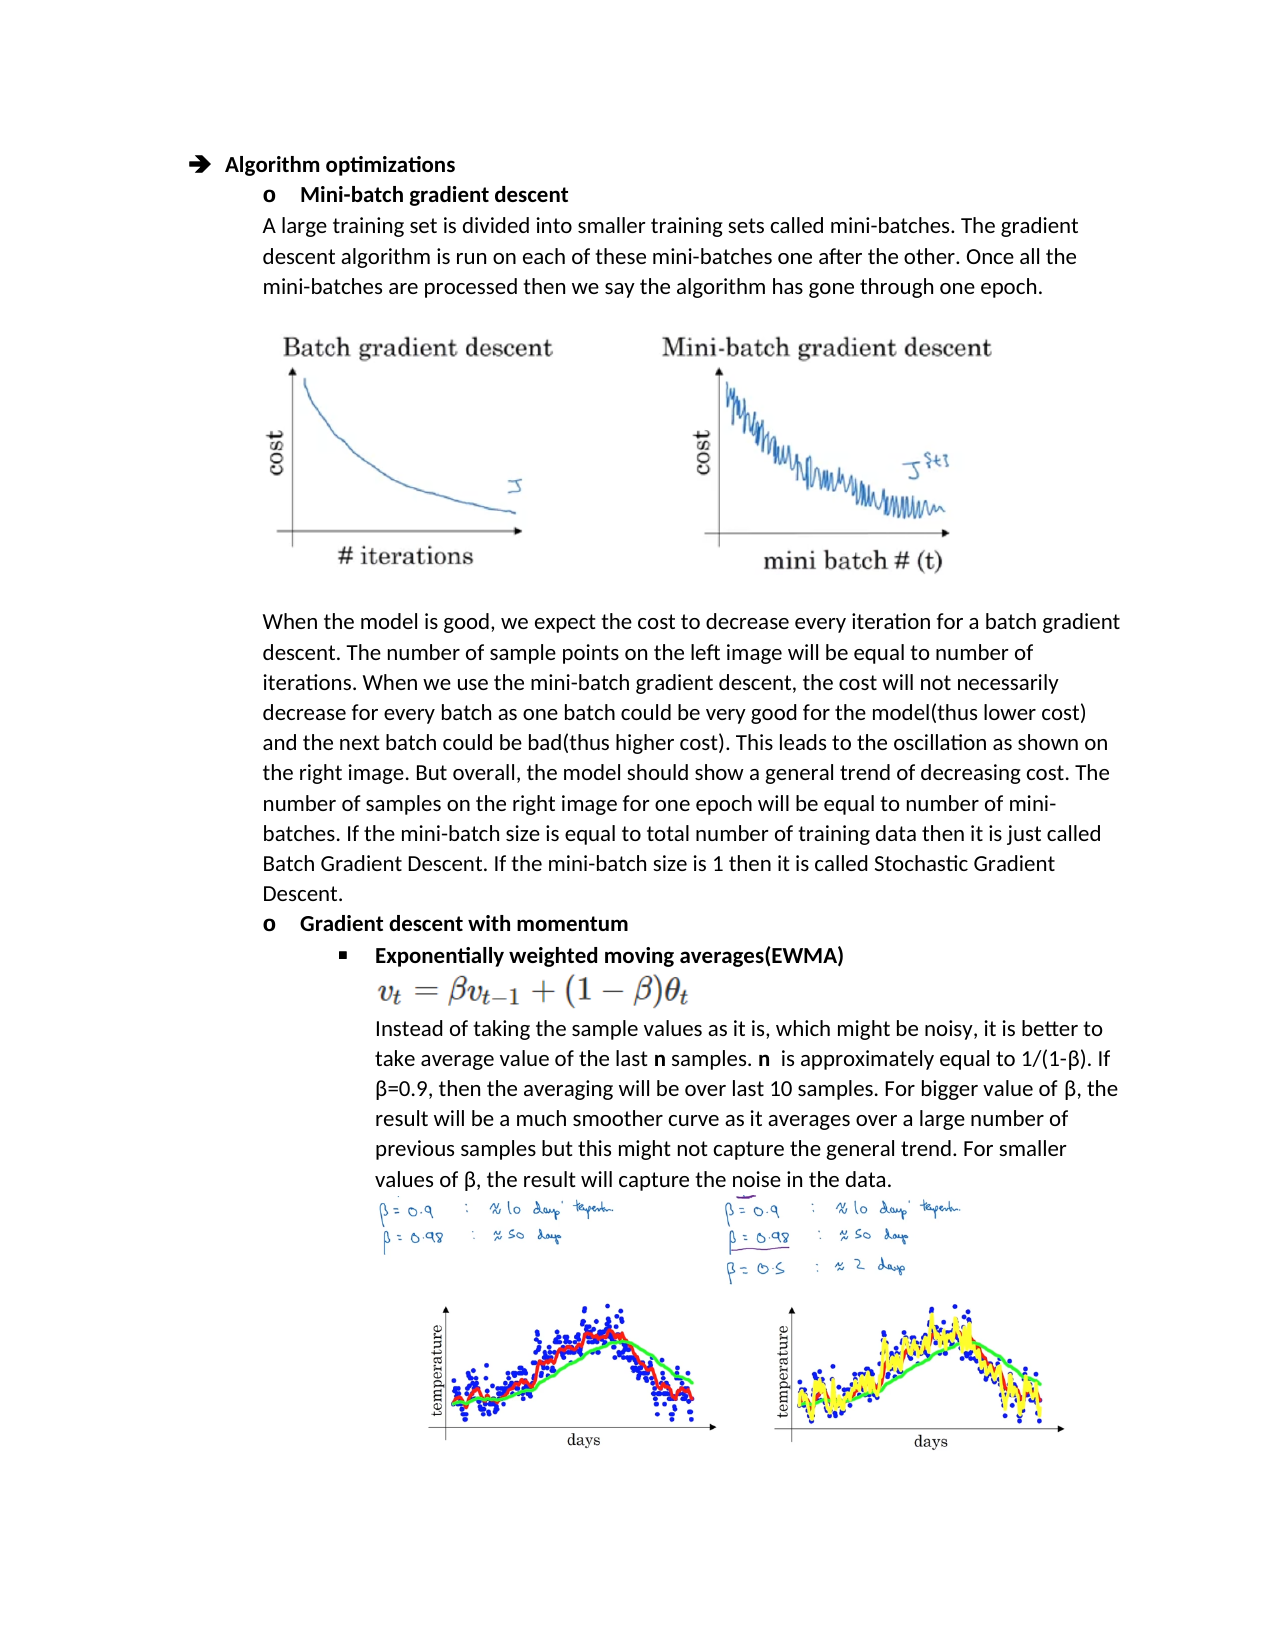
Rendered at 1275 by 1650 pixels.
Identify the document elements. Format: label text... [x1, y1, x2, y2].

picture [375, 971, 690, 1012]
list When the model is good, we expect the cost to decrease every iteration for a batch gradient descent. The number of sample points on the left image will be equal to number of iterations. When we use the mini-batch gradient descent, the cost will not necessarily decrease for every batch as one batch could be very good for the model(thus lower cost) and the next batch could be bad(thus higher cost). This leads to the oscillation as shown on the right image. But overall, the model should show a general trend of decreasing cost. The number of samples on the right image for one epoch will be equal to number of mini-batches. If the mini-batch size is equal to total number of training data then it is just called Batch Gradient Descent. If the mini-batch size is 1 then it is called Stochastic Gradient Descent. [262, 607, 1125, 907]
list A large training set is divided into smaller training sets called mini-batches. The gradient descent algorithm is run on each of these mini-batches one after the other. Once all the mini-batches are processed then we say the algorithm has gone through one epoch. [262, 212, 1125, 300]
picture [262, 332, 999, 575]
list Algorithm optimizations [187, 150, 1125, 178]
list Exponentially weighted moving averages(EWMA) [337, 941, 1125, 969]
picture [375, 1195, 1069, 1451]
list Instead of taking the sample values as it is, which might be noisy, it is better to take average value of the last n samples. n is approximately equal to 1/(1-β). If β=0.9, then the averaging will be over last 10 samples. For bigger value of β, the result will be a much smoother curve as it averages over a large number of previous samples but this might not capture the general trend. For smaller values of β, the result will capture the noise in the data. [375, 1014, 1125, 1193]
list Mini-batch gradient descent [262, 180, 1125, 209]
list Gradient descent with momentum [262, 909, 1125, 939]
